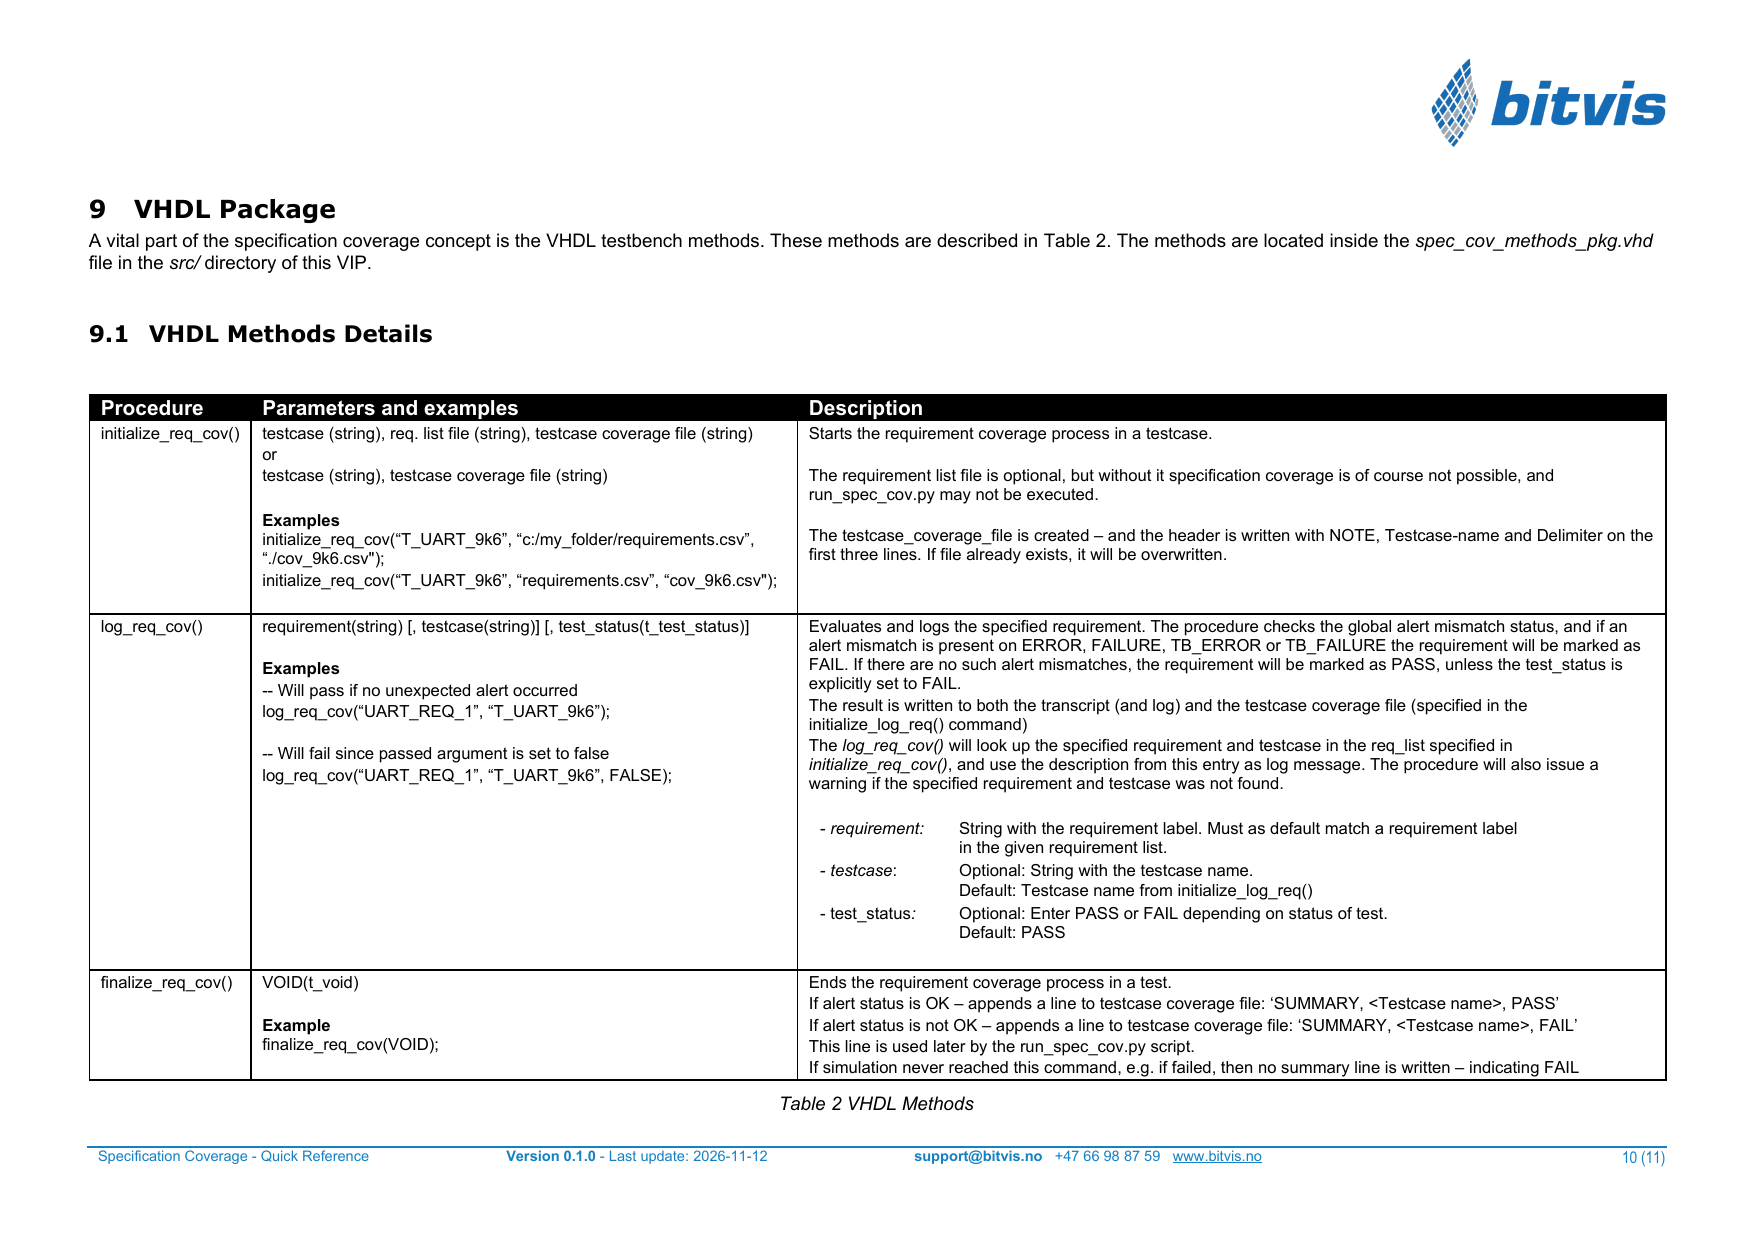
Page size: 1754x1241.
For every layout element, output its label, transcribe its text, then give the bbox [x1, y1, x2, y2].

table_cell finalize_req_cov() [90, 971, 250, 1079]
table_cell Ends the requirement coverage process in a test. If alert status is OK – appends a line to testcase coverage file: ‘SUMMARY, <Testcase name>, PASS’ If alert status is not OK – appends a line to testcase coverage file: ‘SUMMARY, <Testcase name>, FAIL’ This line is used later by the run_spec_cov.py script. If simulation never reached this command, e.g. if failed, then no summary line is written – indicating FAIL [798, 971, 1665, 1079]
table_cell initialize_req_cov() [90, 421, 250, 613]
subtitle VHDL Methods Details [88, 320, 1665, 348]
table_header Procedure [90, 396, 250, 420]
table_header Description [798, 396, 1665, 420]
table_header Parameters and examples [252, 396, 797, 420]
table_cell requirement(string) [, testcase(string)] [, test_status(t_test_status)] Examples -- Will pass if no unexpected alert occurred log_req_cov(“UART_REQ_1”, “T_UART_9k6”); -- Will fail since passed argument is set to false log_req_cov(“UART_REQ_1”, “T_UART_9k6”, FALSE); [252, 615, 797, 969]
subtitle VHDL Package [88, 193, 1665, 224]
text A vital part of the specification coverage concept is the VHDL testbench methods. These methods are described in Table 2. The methods are located inside the spec_cov_methods_pkg.vhd file in the src/ directory of this VIP. [88, 230, 1665, 273]
table_cell testcase (string), req. list file (string), testcase coverage file (string) or testcase (string), testcase coverage file (string) Examples initialize_req_cov(“T_UART_9k6”, “c:/my_folder/requirements.csv”, “./cov_9k6.csv"); initialize_req_cov(“T_UART_9k6”, “requirements.csv”, “cov_9k6.csv"); [252, 421, 797, 613]
table_cell log_req_cov() [90, 615, 250, 969]
picture [1431, 59, 1666, 147]
table_cell Starts the requirement coverage process in a testcase. The requirement list file is optional, but without it specification coverage is of course not possible, and run_spec_cov.py may not be executed. The testcase_coverage_file is created – and the header is written with NOTE, Testcase-name and Delimiter on the first three lines. If file already exists, it will be overwritten. [798, 421, 1665, 613]
text Table 2 VHDL Methods [88, 1093, 1665, 1115]
table_cell Evaluates and logs the specified requirement. The procedure checks the global alert mismatch status, and if an alert mismatch is present on ERROR, FAILURE, TB_ERROR or TB_FAILURE the requirement will be marked as FAIL. If there are no such alert mismatches, the requirement will be marked as PASS, unless the test_status is explicitly set to FAIL. The result is written to both the transcript (and log) and the testcase coverage file (specified in the initialize_log_req() command) The log_req_cov() will look up the specified requirement and testcase in the req_list specified in initialize_req_cov(), and use the description from this entry as log message. The procedure will also issue a warning if the specified requirement and testcase was not found. [798, 615, 1665, 969]
table_cell VOID(t_void) Example finalize_req_cov(VOID); [252, 971, 797, 1079]
